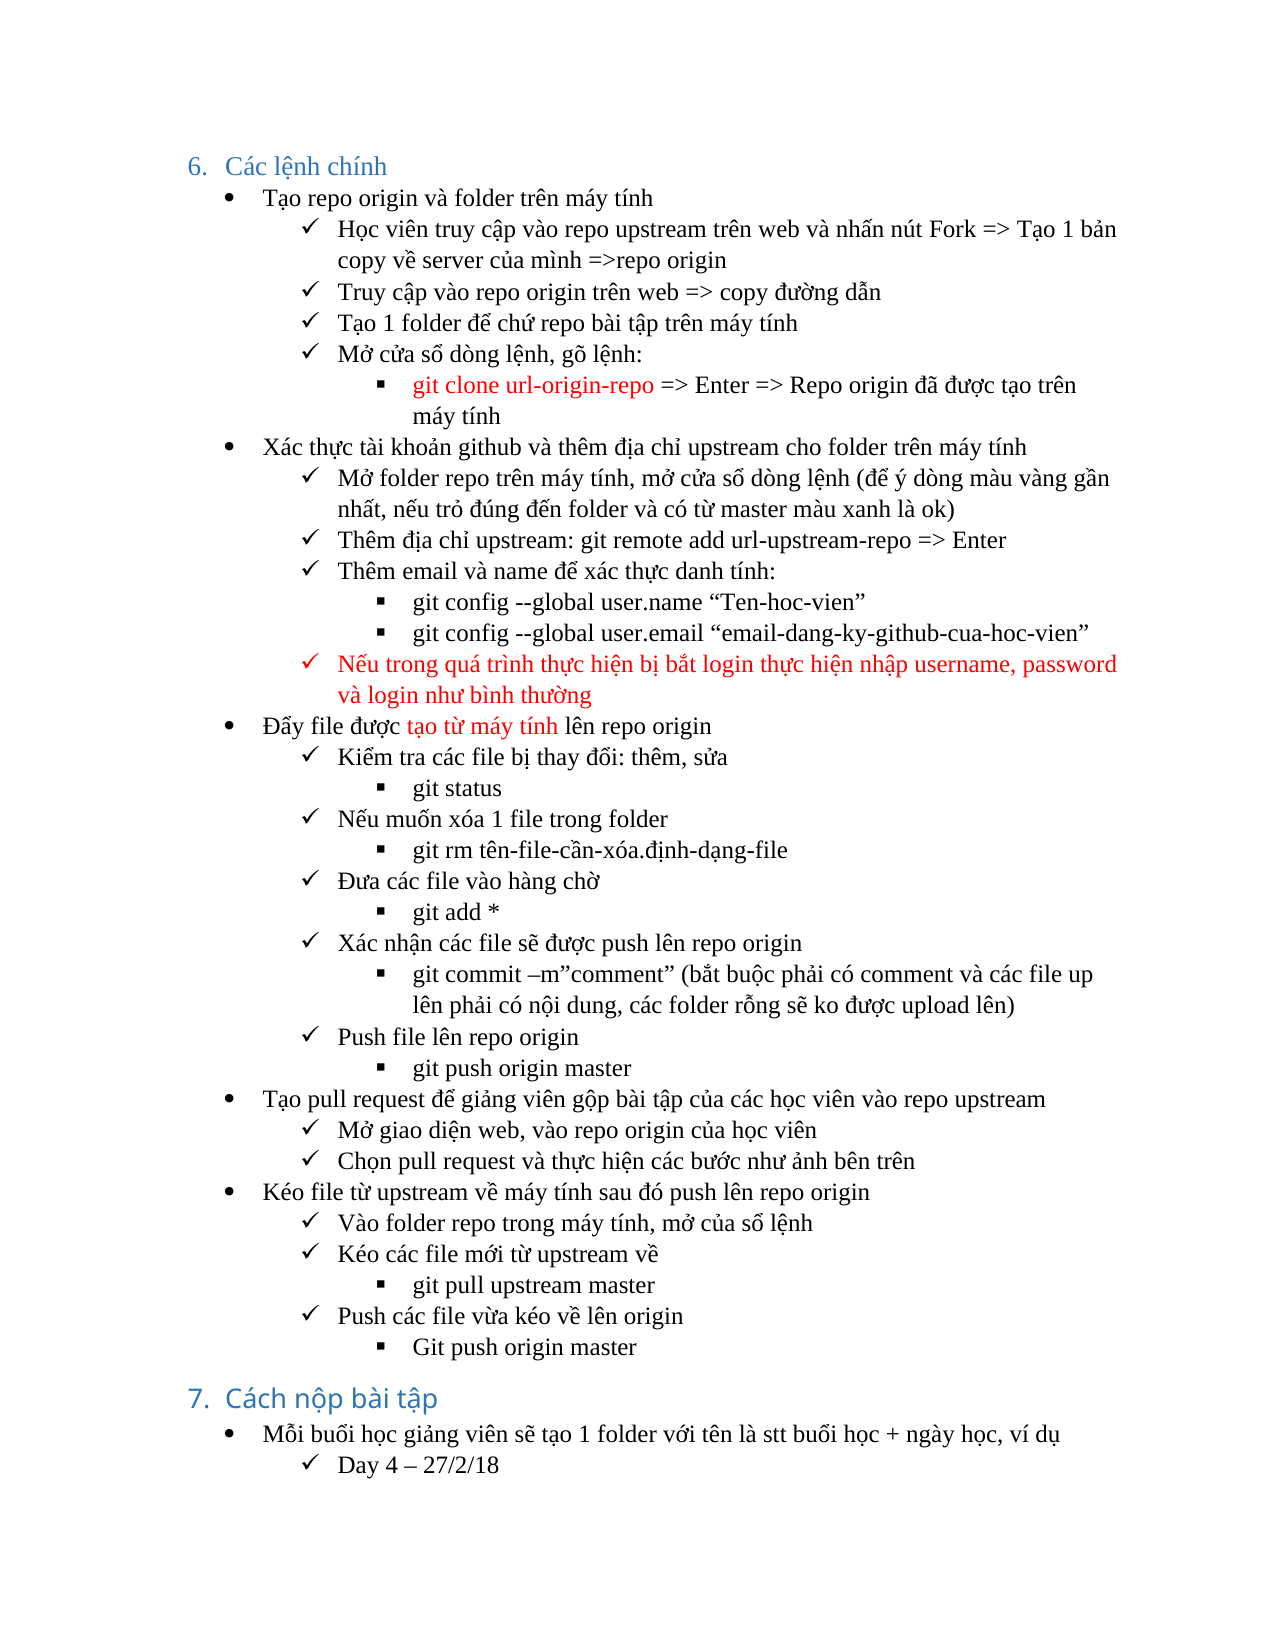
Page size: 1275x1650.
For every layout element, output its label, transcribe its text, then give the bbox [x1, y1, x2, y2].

list Mở giao diện web, vào repo origin của học viên [300, 1115, 1125, 1143]
list Tạo pull request để giảng viên gộp bài tập của các học viên vào repo upstream [225, 1084, 1125, 1112]
list git push origin master [375, 1053, 1125, 1081]
subtitle Các lệnh chính [187, 150, 1125, 181]
list Nếu muốn xóa 1 file trong folder [300, 804, 1125, 833]
list Nếu trong quá trình thực hiện bị bắt login thực hiện nhập username, password và login như bình thường [300, 649, 1125, 709]
list git add * [375, 897, 1125, 926]
list git clone url-origin-repo => Enter => Repo origin đã được tạo trên máy tính [375, 370, 1125, 429]
list Tạo 1 folder để chứ repo bài tập trên máy tính [300, 308, 1125, 336]
list Đẩy file được tạo từ máy tính lên repo origin [225, 711, 1125, 740]
list Mỗi buổi học giảng viên sẽ tạo 1 folder với tên là stt buổi học + ngày học, ví dụ [225, 1419, 1125, 1448]
list Xác thực tài khoản github và thêm địa chỉ upstream cho folder trên máy tính [225, 432, 1125, 461]
list Day 4 – 27/2/18 [300, 1451, 1125, 1479]
list git commit –m”comment” (bắt buộc phải có comment và các file up lên phải có nội dung, các folder rỗng sẽ ko được upload lên) [375, 959, 1125, 1019]
list Chọn pull request và thực hiện các bước như ảnh bên trên [300, 1146, 1125, 1174]
list Kéo các file mới từ upstream về [300, 1239, 1125, 1268]
list git status [375, 773, 1125, 802]
list git config --global user.name “Ten-hoc-vien” [375, 587, 1125, 616]
list Kéo file từ upstream về máy tính sau đó push lên repo origin [225, 1177, 1125, 1206]
list Git push origin master [375, 1332, 1125, 1361]
list git pull upstream master [375, 1270, 1125, 1299]
list Thêm địa chỉ upstream: git remote add url-upstream-repo => Enter [300, 525, 1125, 554]
list git rm tên-file-cần-xóa.định-dạng-file [375, 835, 1125, 864]
list git config --global user.email “email-dang-ky-github-cua-hoc-vien” [375, 618, 1125, 647]
list Đưa các file vào hàng chờ [300, 866, 1125, 895]
list Truy cập vào repo origin trên web => copy đường dẫn [300, 277, 1125, 305]
subtitle Cách nộp bài tập [187, 1380, 1125, 1417]
list Mở folder repo trên máy tính, mở cửa sổ dòng lệnh (để ý dòng màu vàng gần nhất, nếu trỏ đúng đến folder và có từ master màu xanh là ok) [300, 463, 1125, 523]
list Push file lên repo origin [300, 1022, 1125, 1050]
list Vào folder repo trong máy tính, mở của sổ lệnh [300, 1208, 1125, 1237]
list Thêm email và name để xác thực danh tính: [300, 556, 1125, 585]
list Kiểm tra các file bị thay đổi: thêm, sửa [300, 742, 1125, 771]
list Push các file vừa kéo về lên origin [300, 1301, 1125, 1330]
list Học viên truy cập vào repo upstream trên web và nhấn nút Fork => Tạo 1 bản copy về server của mình =>repo origin [300, 214, 1125, 274]
list Xác nhận các file sẽ được push lên repo origin [300, 928, 1125, 957]
list Tạo repo origin và folder trên máy tính [225, 183, 1125, 212]
list Mở cửa sổ dòng lệnh, gõ lệnh: [300, 339, 1125, 367]
